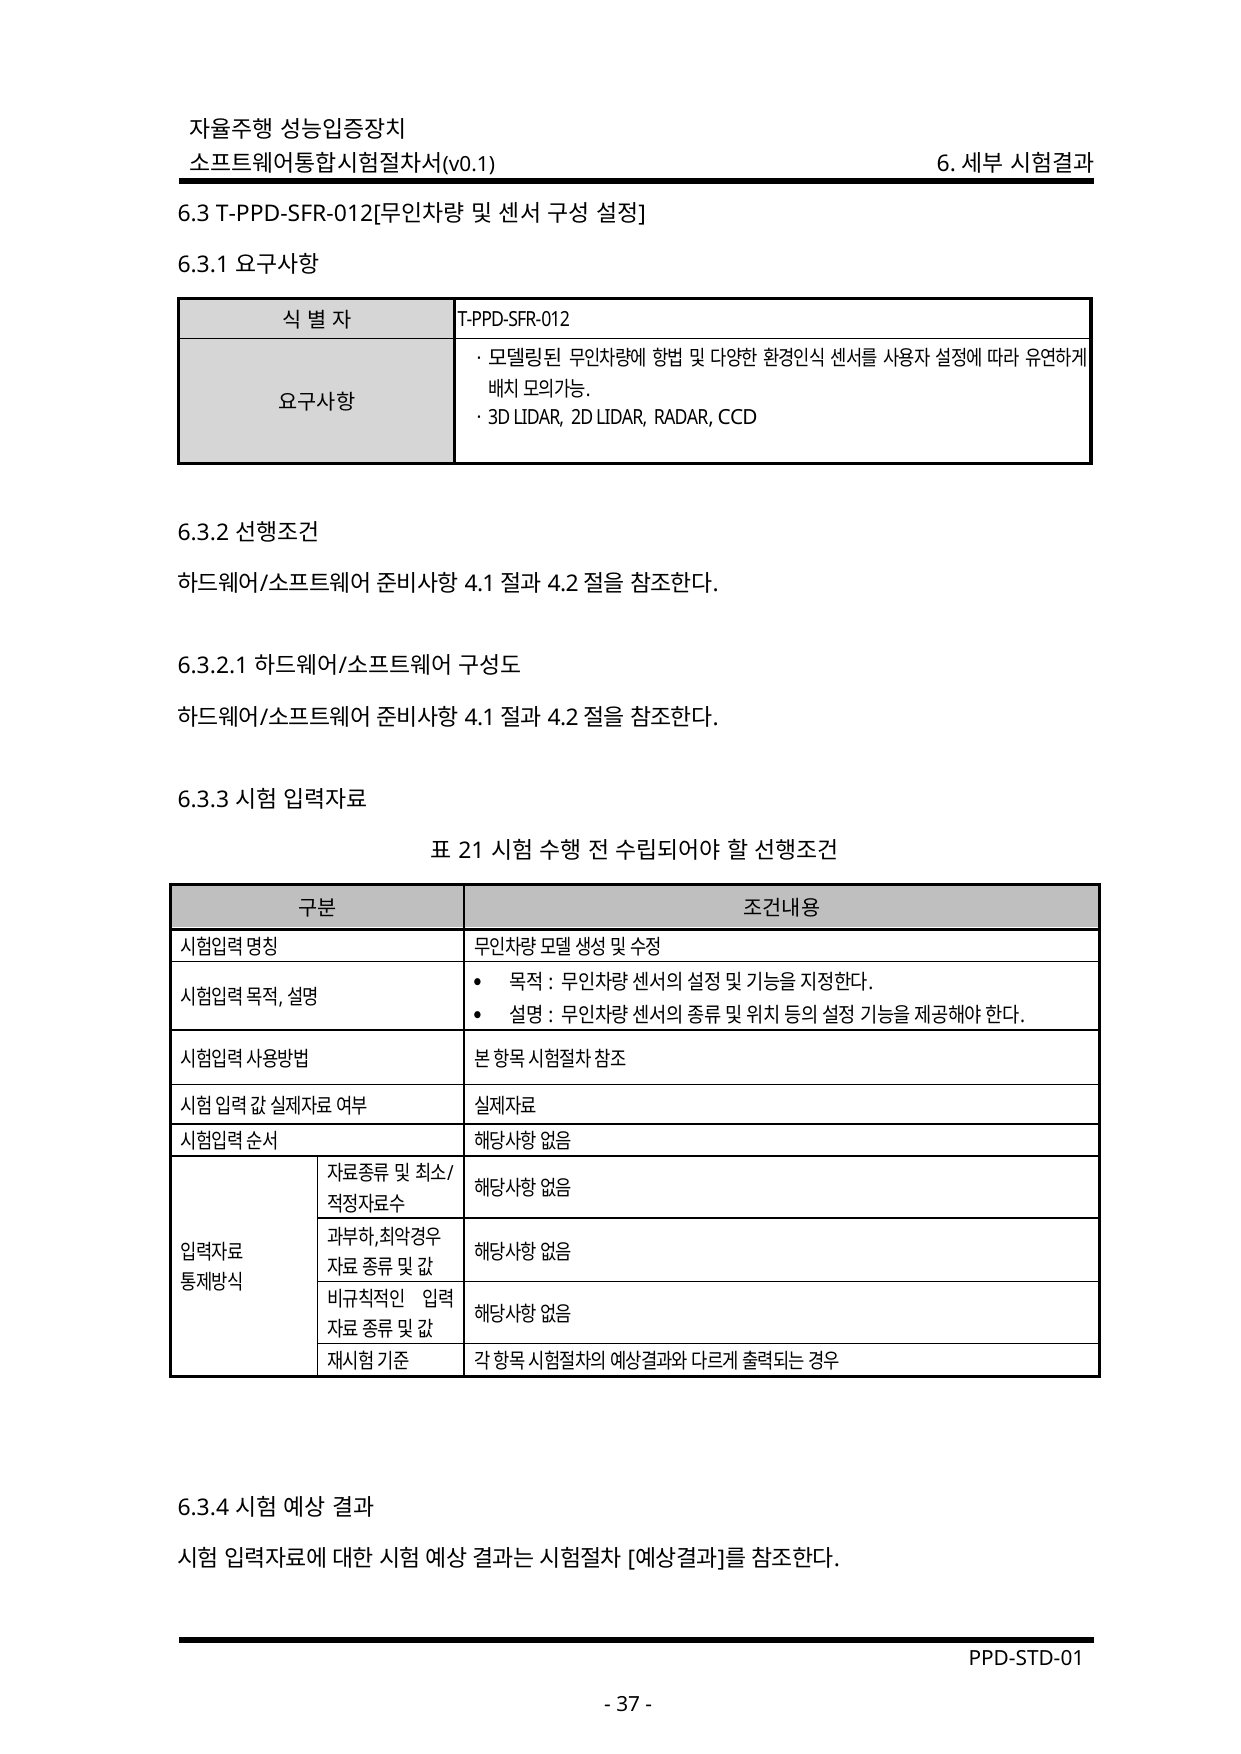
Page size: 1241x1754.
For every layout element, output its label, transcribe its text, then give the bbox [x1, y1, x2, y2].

table_cell 재시험 기준 [318, 1344, 463, 1374]
table_cell 실제자료 [465, 1085, 1098, 1123]
table_cell 시험입력 명칭 [172, 931, 463, 961]
text 선행조건 [177, 514, 1092, 547]
table_header 구분 [172, 886, 463, 927]
table_cell 해당사항 없음 [465, 1157, 1098, 1217]
table_cell 해당사항 없음 [465, 1125, 1098, 1155]
table_cell 시험입력 순서 [172, 1125, 463, 1155]
text 하드웨어/소프트웨어 구성도 [177, 647, 1092, 681]
table_header T-PPD-SFR-012 [456, 300, 1089, 338]
table_cell 시험입력 목적, 설명 [172, 962, 463, 1029]
table_cell 무인차량 모델 생성 및 수정 [465, 931, 1098, 961]
table_cell 입력자료 통제방식 [172, 1157, 317, 1374]
text 하드웨어/소프트웨어 준비사항 4.1절과 4.2절을 참조한다. [177, 565, 1092, 598]
table_header 조건내용 [465, 886, 1098, 927]
table_cell 시험입력 사용방법 [172, 1031, 463, 1084]
table_cell 목적 : 무인차량 센서의 설정 및 기능을 지정한다. 설명 : 무인차량 센서의 종류 및 위치 등의 설정 기능을 제공해야 한다. [465, 962, 1098, 1029]
text T-PPD-SFR-012[무인차량 및 센서 구성 설정] [177, 195, 1092, 228]
table_cell 해당사항 없음 [465, 1219, 1098, 1281]
text 시험 입력자료에 대한 시험 예상 결과는 시험절차 [예상결과]를 참조한다. [177, 1540, 1092, 1573]
text 시험 예상 결과 [177, 1489, 1092, 1522]
table_cell 모델링된 무인차량에 항법 및 다양한 환경인식 센서를 사용자 설정에 따라 유연하게 배치 모의가능. 3D LIDAR, 2D LIDAR, RADAR, CCD [456, 339, 1089, 462]
text 요구사항 [177, 246, 1092, 279]
table_cell 자료종류 및 최소/적정자료수 [318, 1157, 463, 1217]
table_cell 본 항목 시험절차 참조 [465, 1031, 1098, 1084]
table_cell 해당사항 없음 [465, 1282, 1098, 1343]
text 시험 입력자료 [177, 781, 1092, 814]
table_cell 비규칙적인 입력 자료 종류 및 값 [318, 1282, 463, 1343]
table_cell 각 항목 시험절차의 예상결과와 다르게 출력되는 경우 [465, 1344, 1098, 1374]
table_cell 요구사항 [180, 339, 453, 462]
table_cell 과부하,최악경우 자료 종류 및 값 [318, 1219, 463, 1281]
table_header 식 별 자 [180, 300, 453, 338]
table_cell 시험 입력 값 실제자료 여부 [172, 1085, 463, 1123]
text 하드웨어/소프트웨어 준비사항 4.1절과 4.2절을 참조한다. [177, 698, 1092, 732]
